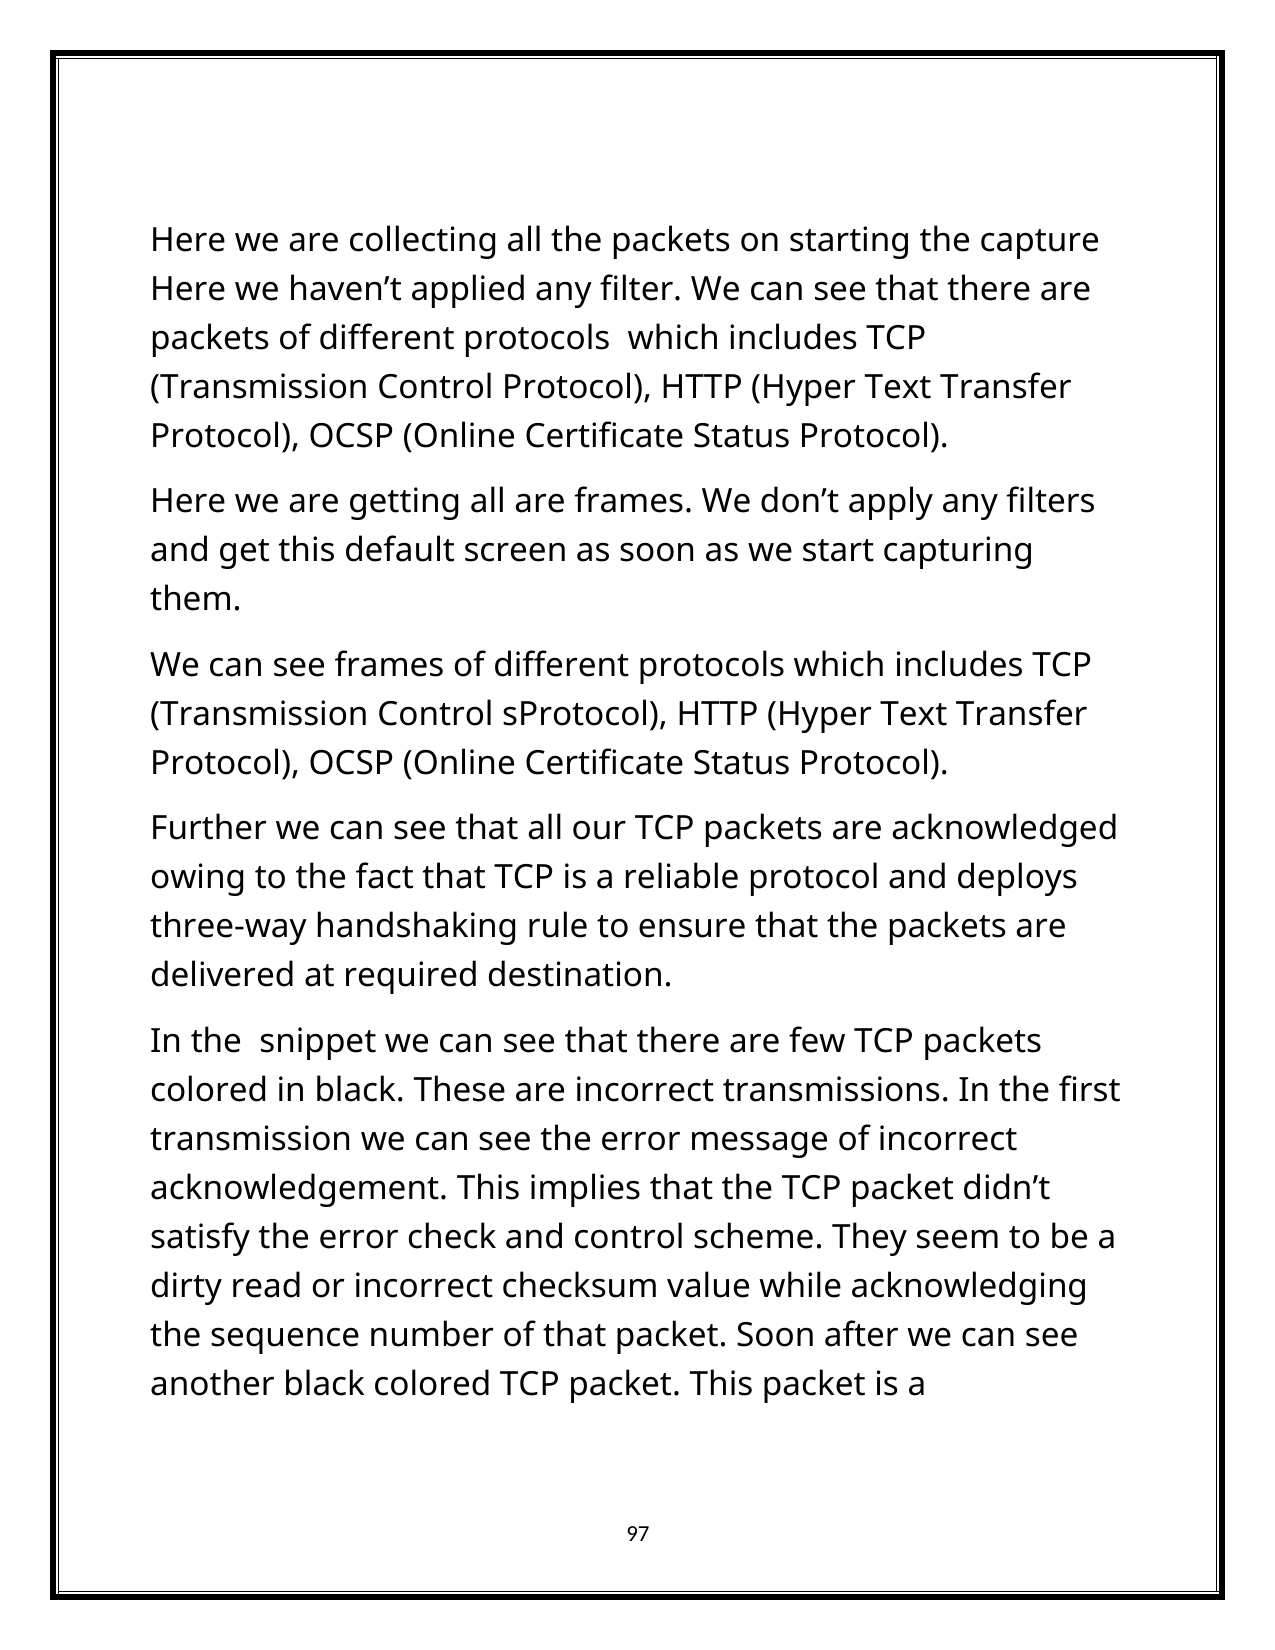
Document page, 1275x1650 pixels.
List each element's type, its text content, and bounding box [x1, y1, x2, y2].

text Further we can see that all our TCP packets are acknowledged owing to the fact that TCP is a reliable protocol and deploys three-way handshaking rule to ensure that the packets are delivered at required destination. [150, 804, 1125, 996]
text We can see frames of different protocols which includes TCP (Transmission Control sProtocol), HTTP (Hyper Text Transfer Protocol), OCSP (Online Certificate Status Protocol). [150, 641, 1125, 784]
text Here we are collecting all the packets on starting the capture Here we haven’t applied any filter. We can see that there are packets of different protocols which includes TCP (Transmission Control Protocol), HTTP (Hyper Text Transfer Protocol), OCSP (Online Certificate Status Protocol). [150, 216, 1125, 457]
text Here we are getting all are frames. We don’t apply any filters and get this default screen as soon as we start capturing them. [150, 477, 1125, 620]
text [150, 1017, 1125, 1405]
